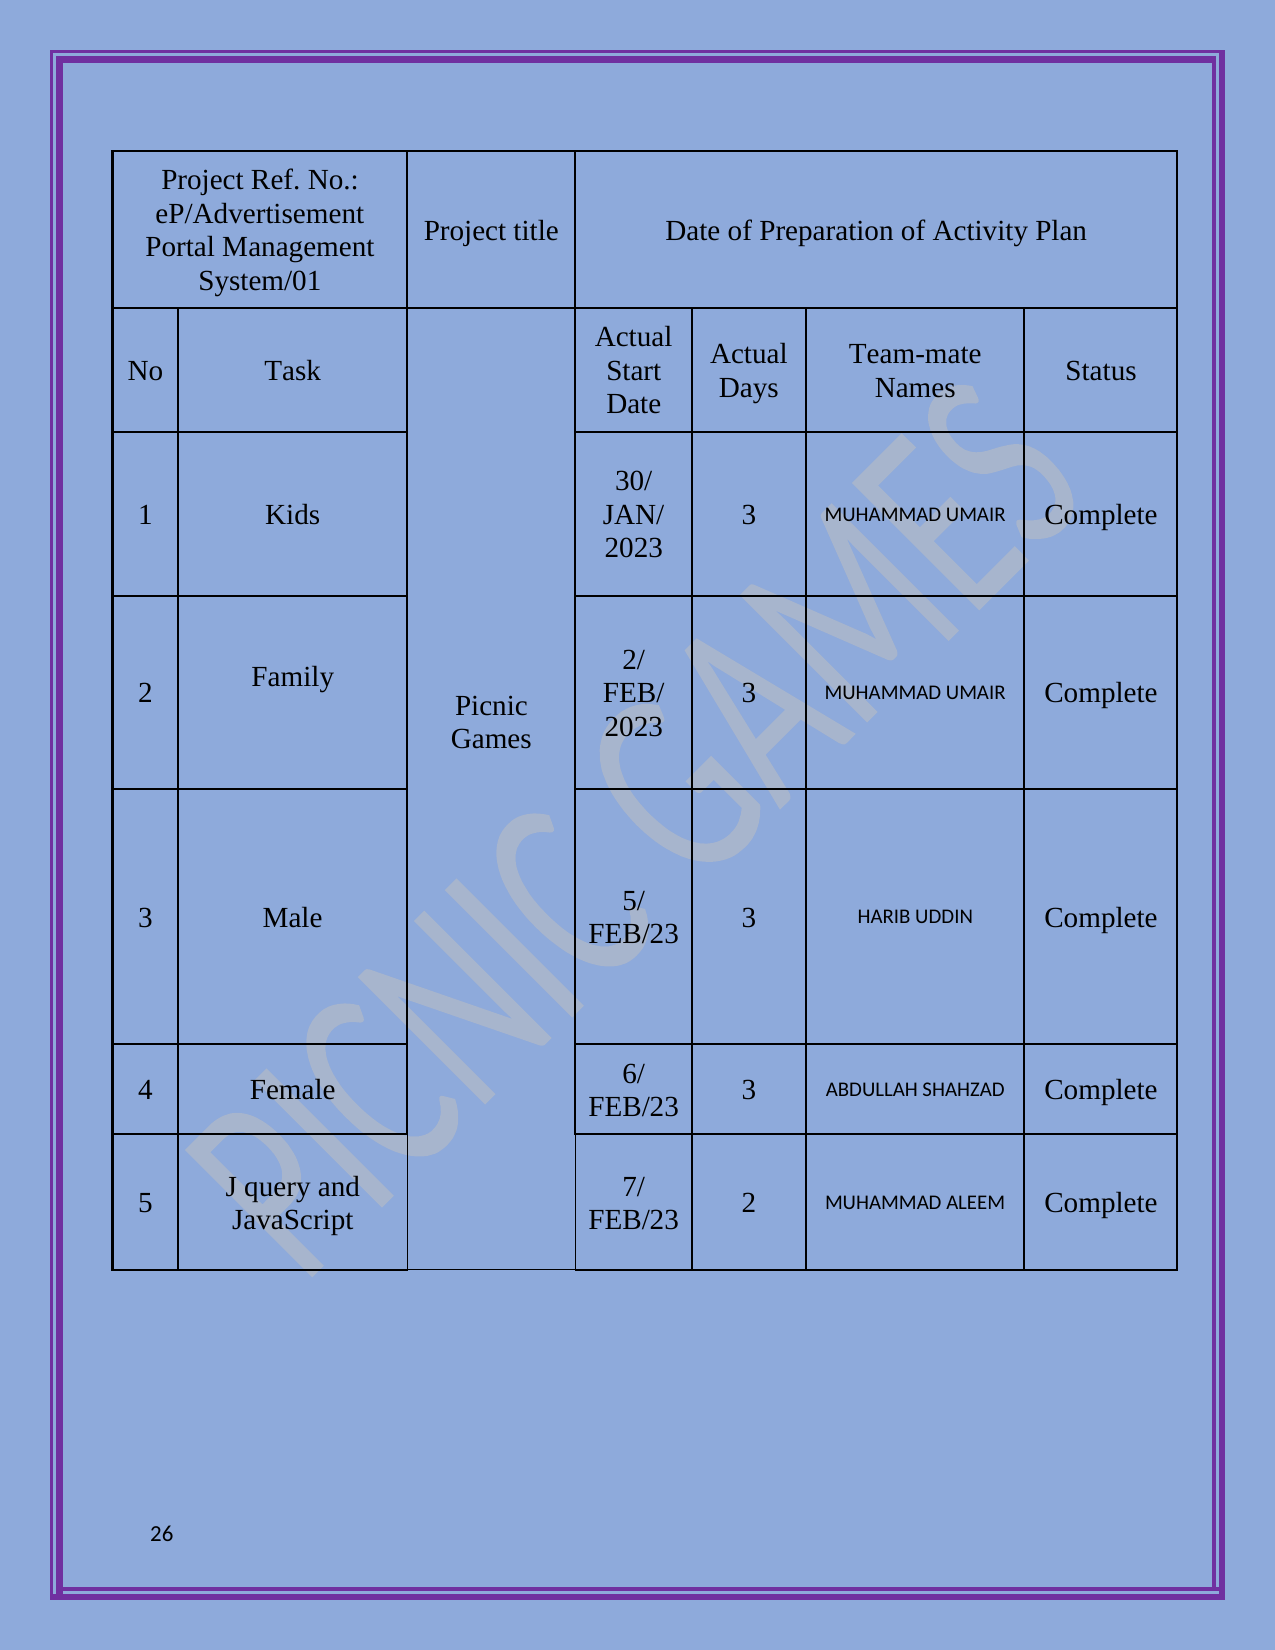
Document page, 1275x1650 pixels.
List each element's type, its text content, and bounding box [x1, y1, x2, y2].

table_cell 5/FEB/23 [576, 790, 691, 1043]
table_cell 2 [114, 597, 177, 788]
table_header Project Ref. No.: eP/Advertisement Portal Management System/01 [114, 152, 406, 307]
table_cell Family [179, 597, 406, 788]
table_cell Actual Start Date [576, 309, 691, 431]
table_cell 5 [114, 1135, 177, 1269]
table_cell HARIB UDDIN [807, 790, 1023, 1043]
table_cell Status [1025, 309, 1176, 431]
table_cell Complete [1025, 597, 1176, 788]
table_cell MUHAMMAD ALEEM [807, 1135, 1023, 1269]
table_cell [408, 1133, 575, 1269]
table_cell Complete [1025, 433, 1176, 595]
table_cell Complete [1025, 790, 1176, 1043]
table_cell 6/FEB/23 [576, 1045, 691, 1133]
table_cell Picnic Games [408, 309, 574, 1133]
table_cell MUHAMMAD UMAIR [807, 433, 1023, 595]
table_cell Team-mate Names [807, 309, 1023, 431]
table_cell 3 [693, 597, 805, 788]
table_cell Task [179, 309, 406, 431]
table_cell 2 [693, 1135, 805, 1269]
table_cell Complete [1025, 1045, 1176, 1133]
table_header Date of Preparation of Activity Plan [576, 152, 1176, 307]
table_cell 7/FEB/23 [576, 1135, 691, 1269]
table_cell MUHAMMAD UMAIR [807, 597, 1023, 788]
table_header Project title [408, 152, 574, 307]
table_cell Male [179, 790, 406, 1043]
table_cell 3 [693, 790, 805, 1043]
table_cell 3 [114, 790, 177, 1043]
table_cell Actual Days [693, 309, 805, 431]
table_cell Female [179, 1045, 406, 1133]
table_cell 3 [693, 433, 805, 595]
table_cell ABDULLAH SHAHZAD [807, 1045, 1023, 1133]
table_cell 3 [693, 1045, 805, 1133]
table_cell 4 [114, 1045, 177, 1133]
table_cell J query and JavaScript [179, 1135, 407, 1269]
table_cell Kids [179, 433, 406, 595]
table_cell No [114, 309, 177, 431]
table_cell 30/JAN/2023 [576, 433, 691, 595]
table_cell 2/FEB/2023 [576, 597, 691, 788]
table_cell 1 [114, 433, 177, 595]
table_cell Complete [1025, 1135, 1176, 1269]
